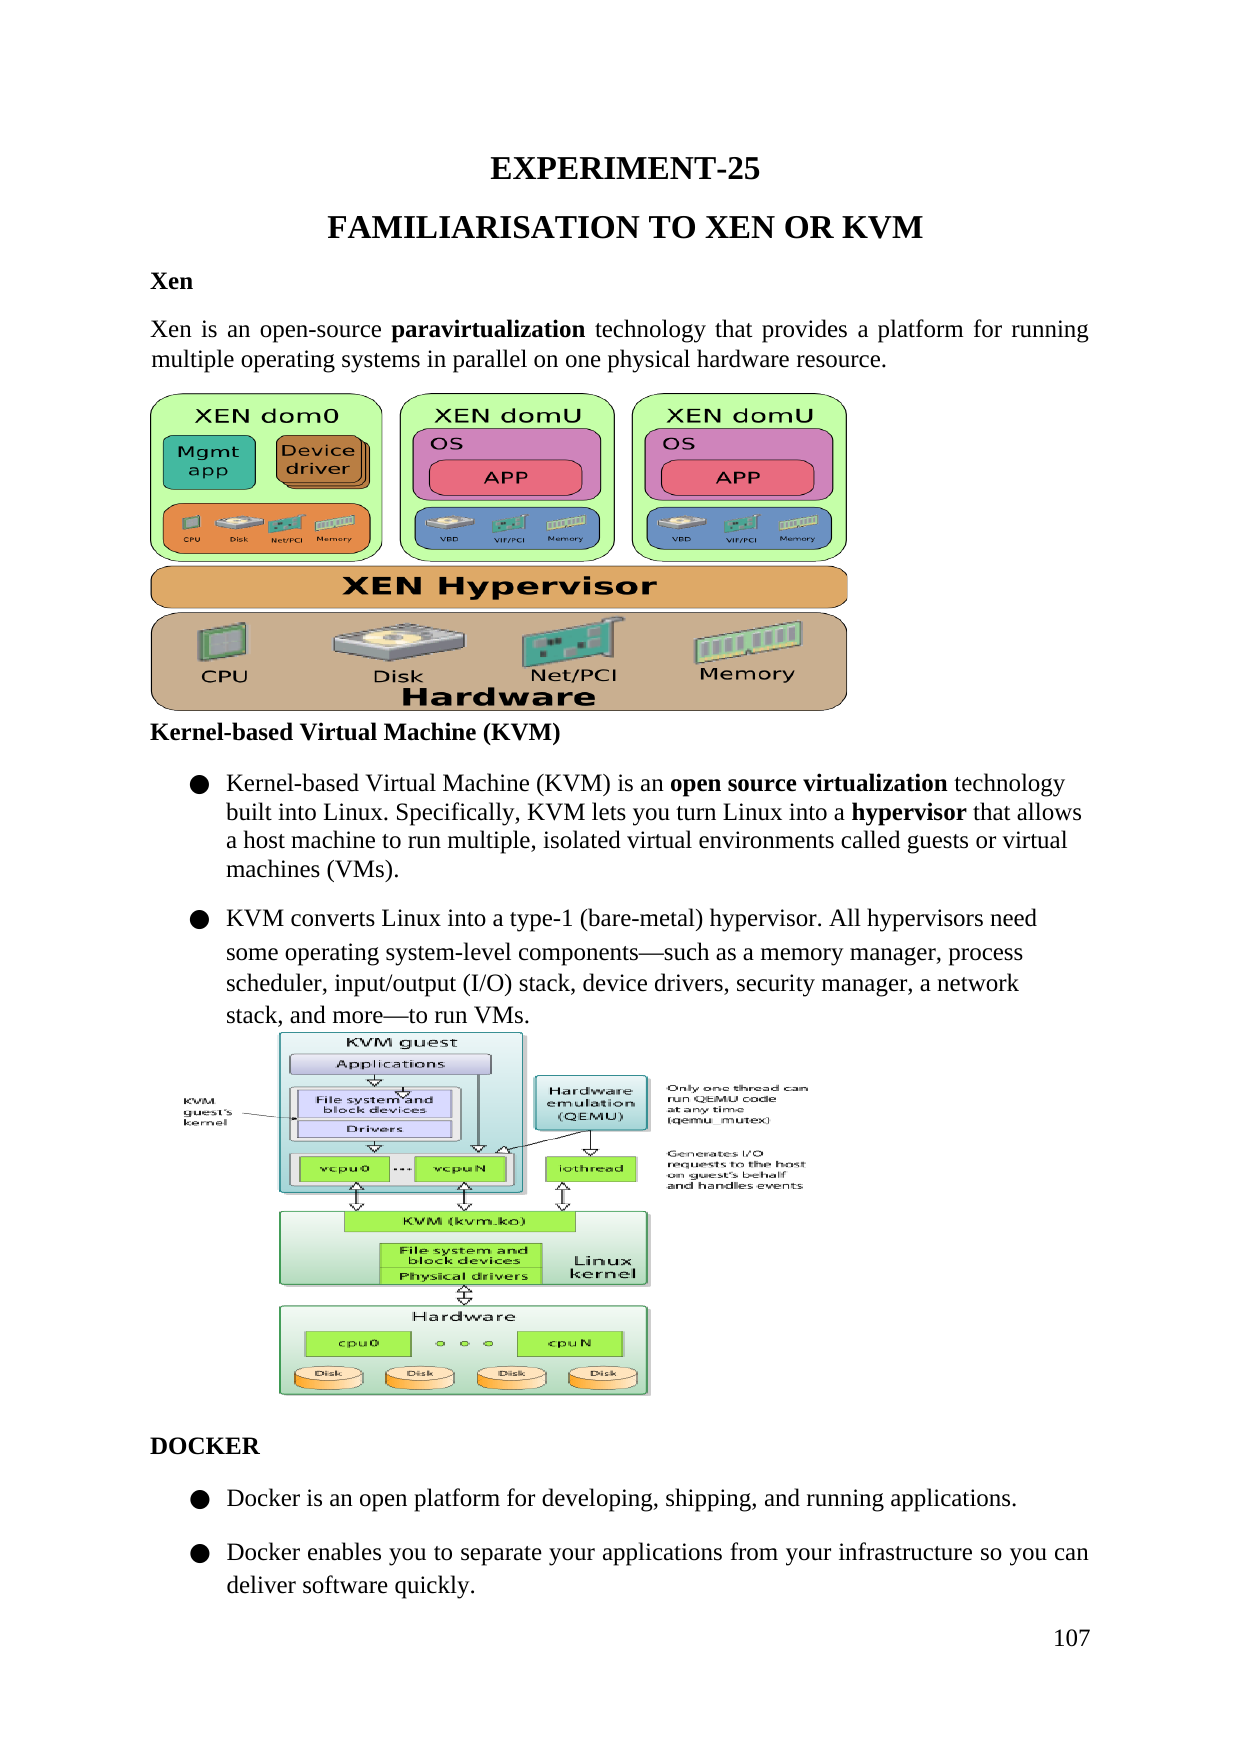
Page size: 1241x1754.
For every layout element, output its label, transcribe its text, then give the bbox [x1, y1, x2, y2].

picture [183, 1032, 808, 1396]
list KVM converts Linux into a type-1 (bare-metal) hypervisor. All hypervisors need some operating system-level components—such as a memory manager, process scheduler, input/output (I/O) stack, device drivers, security manager, a network stack, and more—to run VMs. [188, 900, 1083, 1028]
text Xen is an open-source paravirtualization technology that provides a platform for running multiple operating systems in parallel on one physical hardware resource. [150, 314, 1090, 373]
picture [150, 393, 848, 711]
list Kernel-based Virtual Machine (KVM) is an open source virtualization technology built into Linux. Specifically, KVM lets you turn Linux into a hypervisor that allows a host machine to run multiple, isolated virtual environments called guests or virtual machines (VMs). [188, 764, 1082, 883]
subtitle DOCKER [150, 1431, 1132, 1460]
list Docker is an open platform for developing, shipping, and running applications. [189, 1479, 1132, 1513]
subtitle Xen [150, 267, 1132, 295]
list Docker enables you to separate your applications from your infrastructure so you can deliver software quickly. [189, 1533, 1090, 1599]
subtitle EXPERIMENT-25 FAMILIARISATION TO XEN OR KVM [327, 148, 1006, 246]
